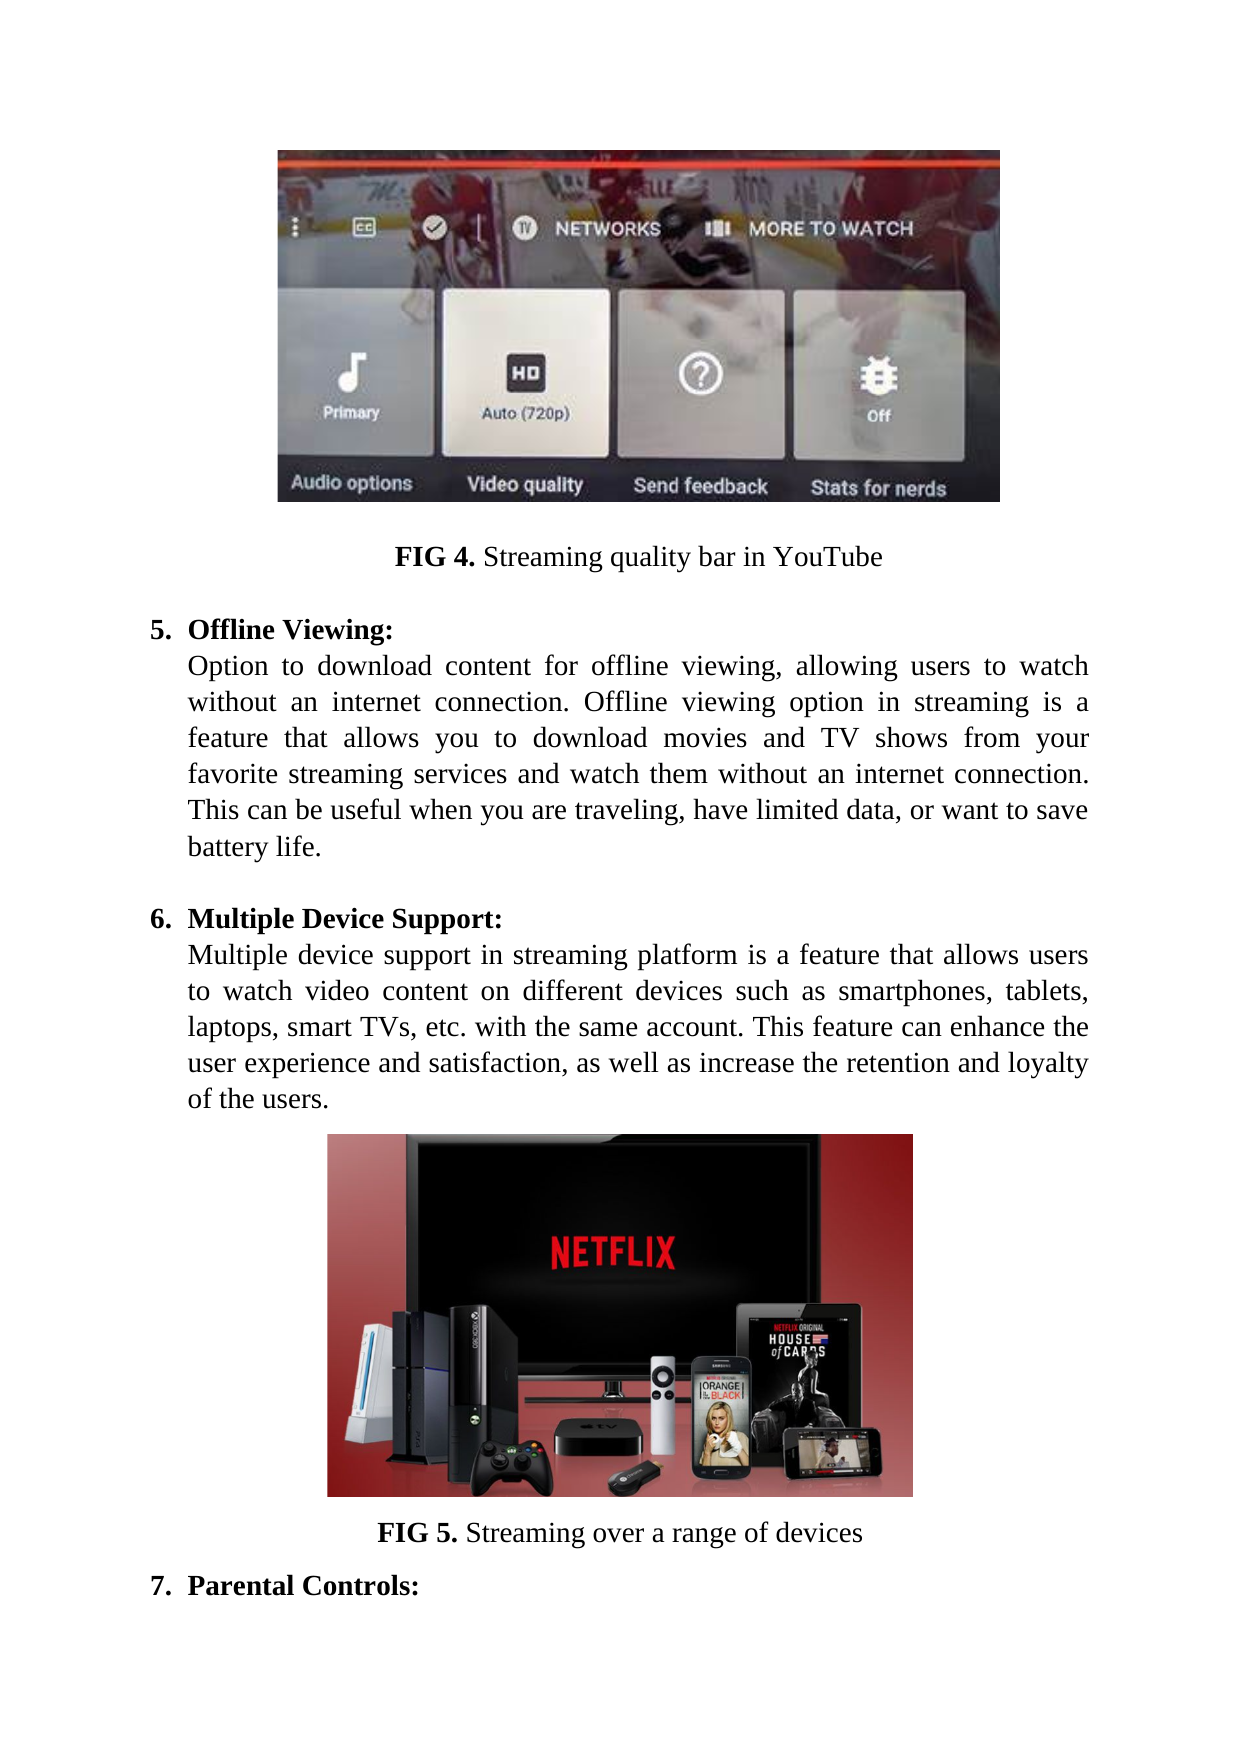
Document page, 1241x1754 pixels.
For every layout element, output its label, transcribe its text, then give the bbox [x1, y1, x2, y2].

list Parental Controls: [150, 1568, 1090, 1602]
list Offline Viewing: [150, 612, 1090, 645]
text FIG 5. Streaming over a range of devices [150, 1515, 1090, 1549]
list Multiple device support in streaming platform is a feature that allows users to watch video content on different devices such as smartphones, tablets, laptops, smart TVs, etc. with the same account. This feature can enhance the user experience and satisfaction, as well as increase the retention and loyalty of the users. [187, 937, 1090, 1115]
picture [277, 150, 1000, 502]
list FIG 4. Streaming quality bar in YouTube [187, 539, 1090, 573]
picture [327, 1134, 913, 1497]
list Multiple Device Support: [150, 901, 1090, 934]
list Option to download content for offline viewing, allowing users to watch without an internet connection. Offline viewing option in streaming is a feature that allows you to download movies and TV shows from your favorite streaming services and watch them without an internet connection. This can be useful when you are traveling, have limited data, or want to save battery life. [187, 648, 1090, 862]
